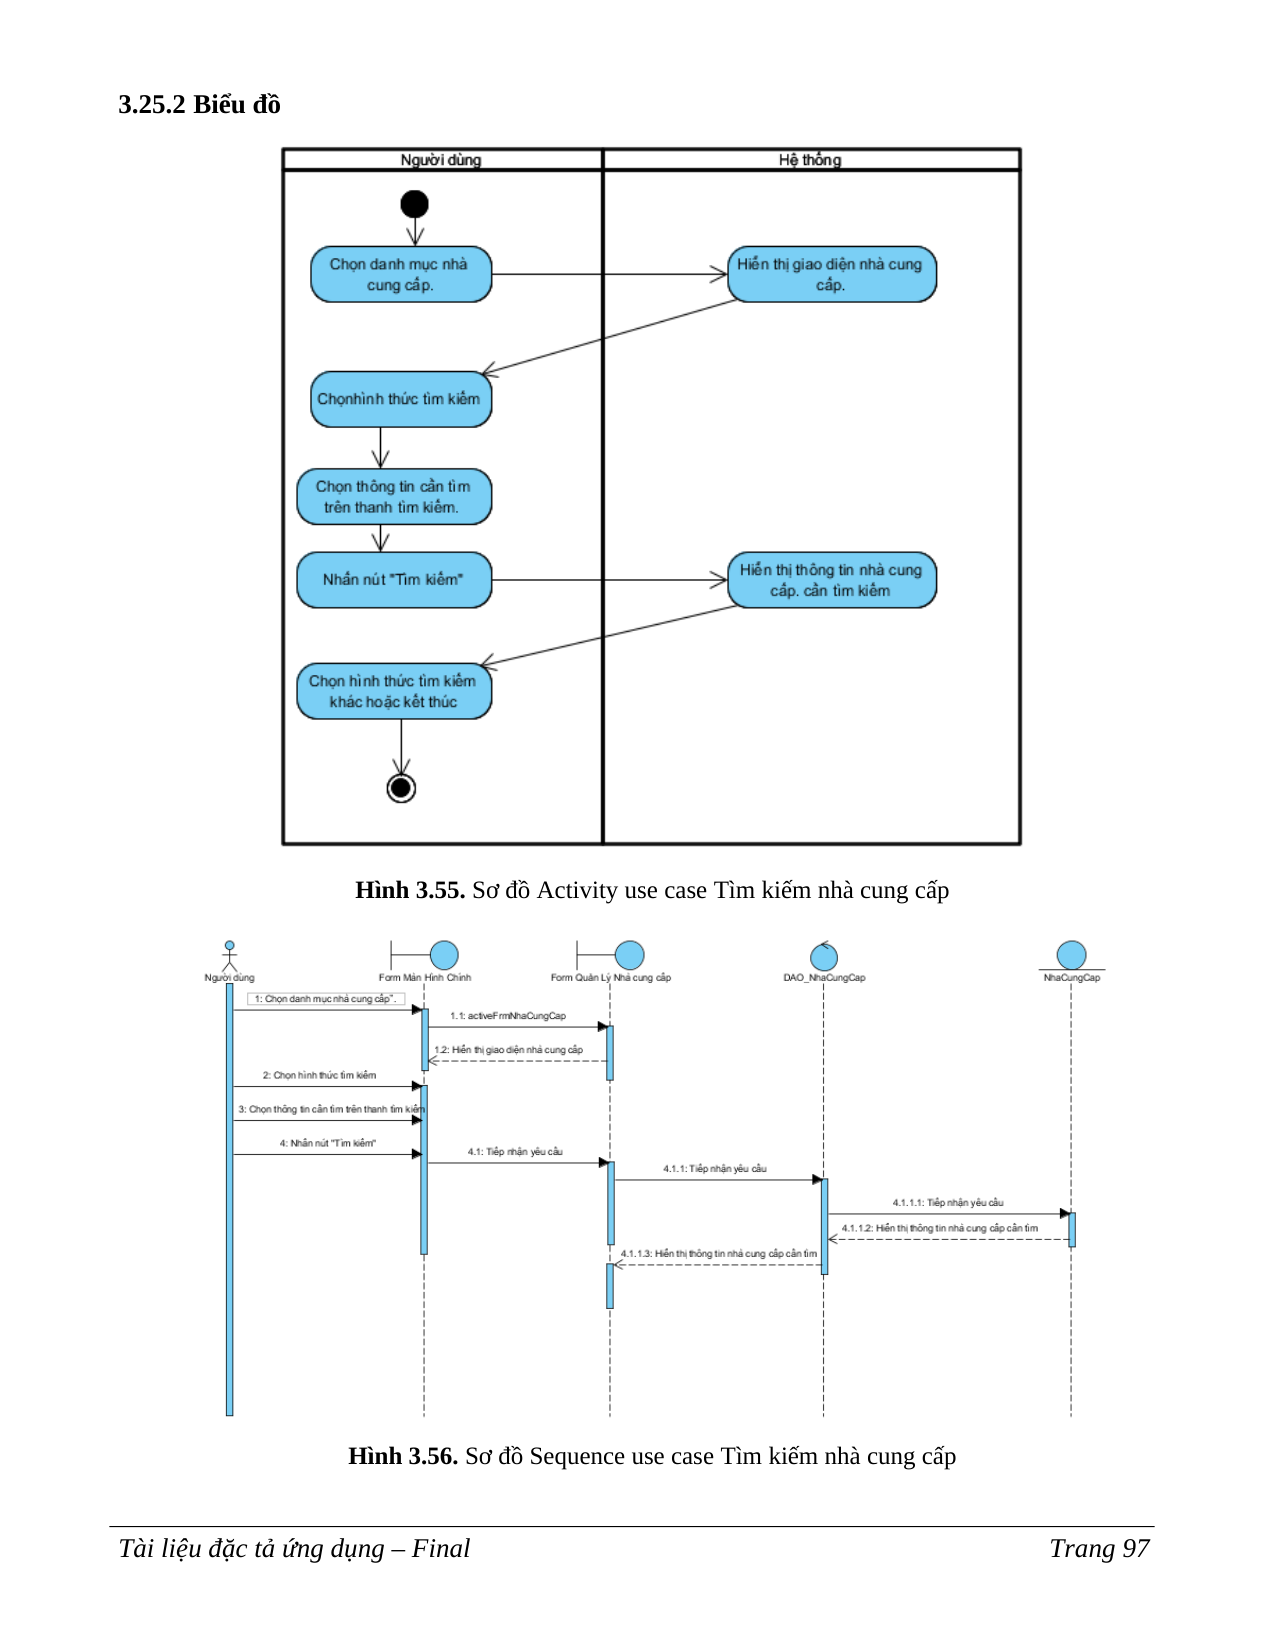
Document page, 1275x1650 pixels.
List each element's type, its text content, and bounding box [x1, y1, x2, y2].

subtitle Biểu đồ [118, 89, 1186, 120]
picture [266, 132, 1039, 863]
picture [193, 931, 1112, 1429]
subtitle Hình 3.55. Sơ đồ Activity use case Tìm kiếm nhà cung cấp [118, 876, 1186, 904]
subtitle Hình 3.56. Sơ đồ Sequence use case Tìm kiếm nhà cung cấp [118, 1441, 1186, 1470]
